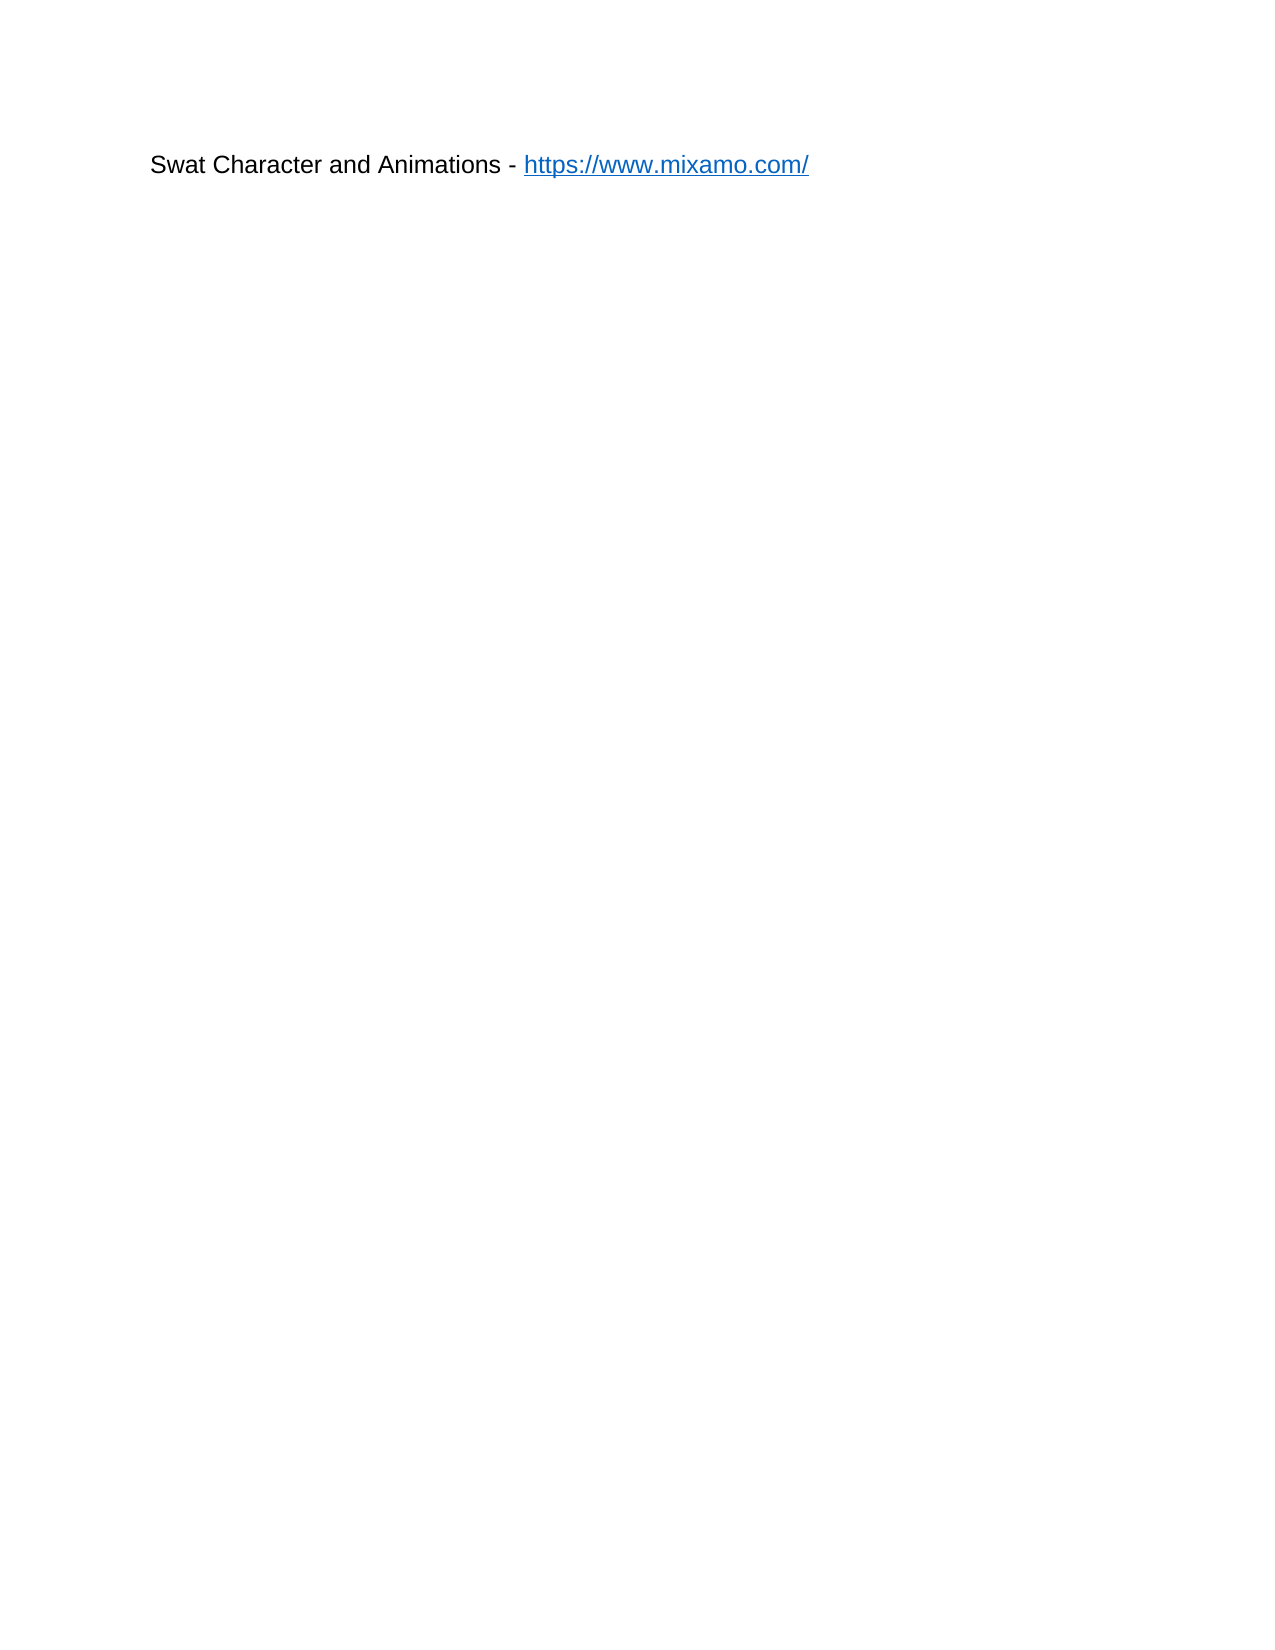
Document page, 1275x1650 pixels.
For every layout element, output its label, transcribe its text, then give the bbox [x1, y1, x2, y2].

text Swat Character and Animations - https://www.mixamo.com/ [150, 150, 1125, 179]
